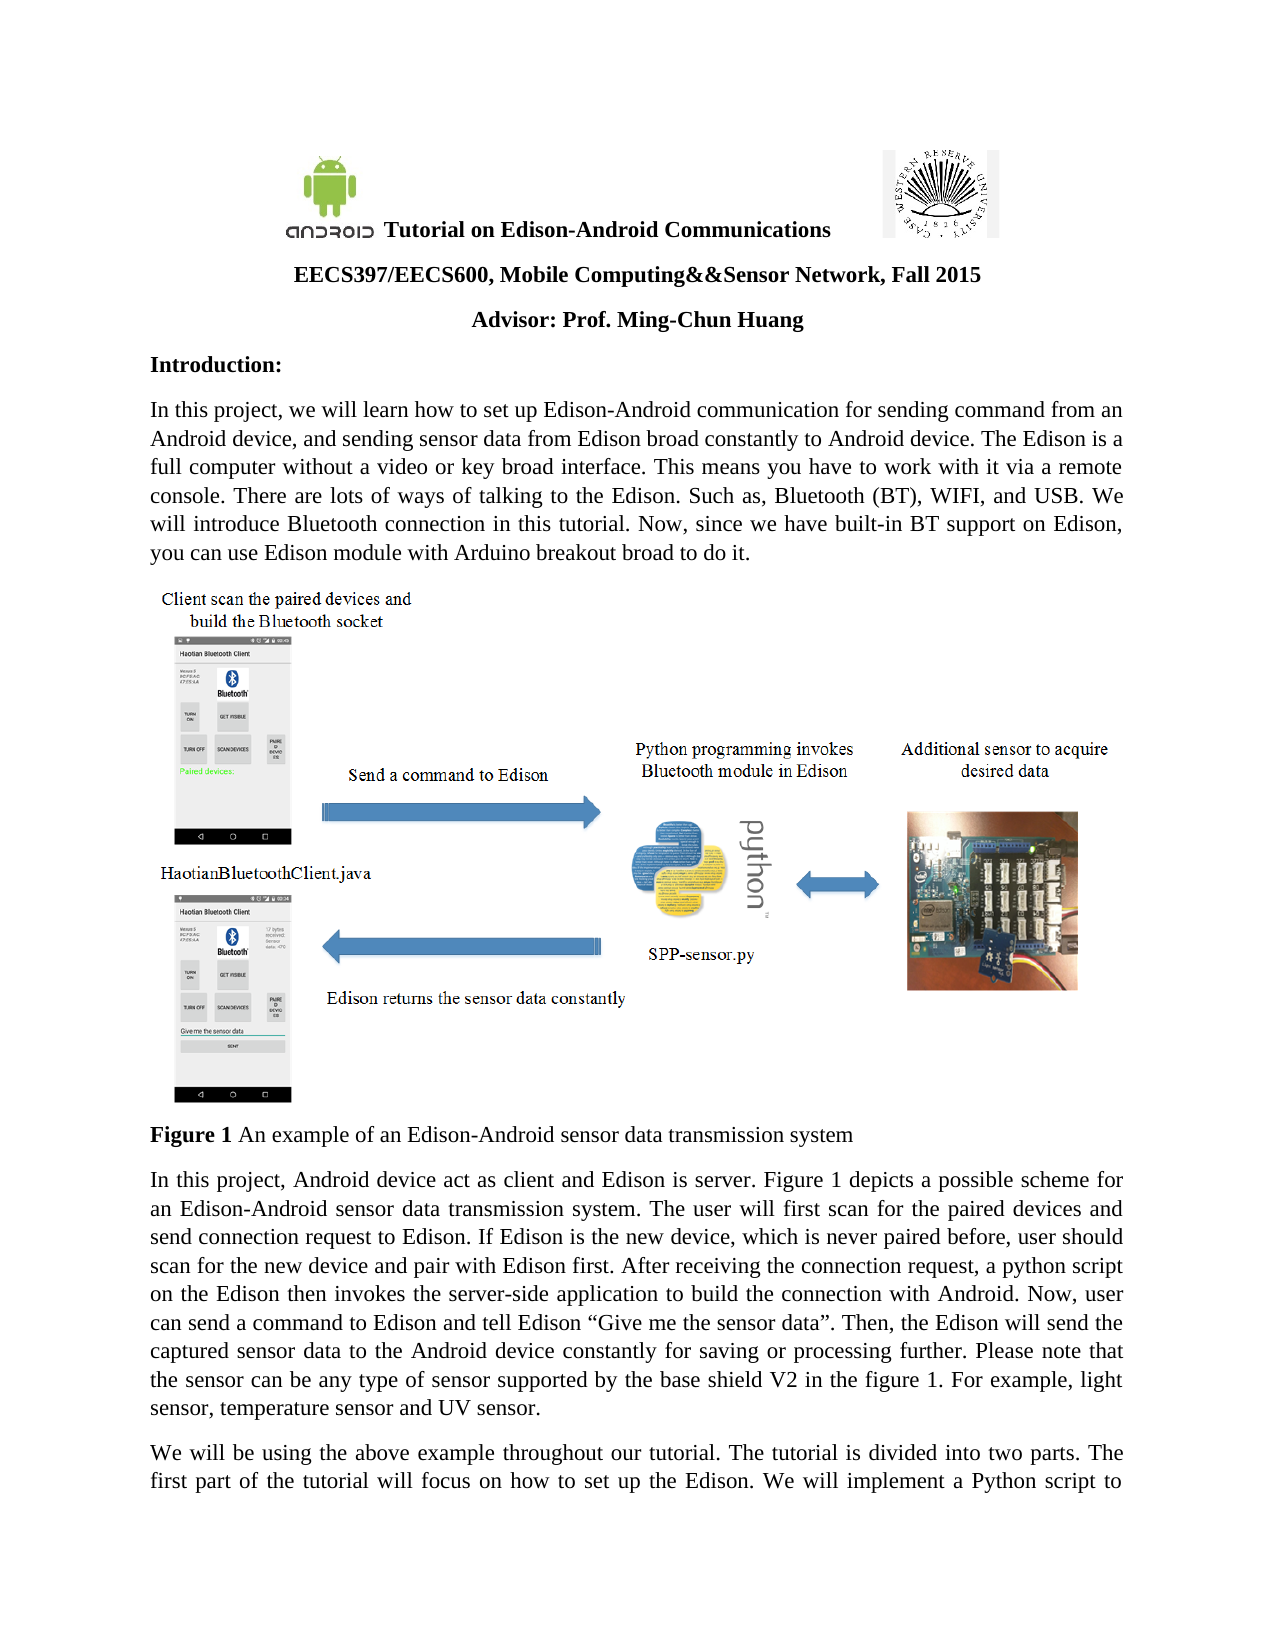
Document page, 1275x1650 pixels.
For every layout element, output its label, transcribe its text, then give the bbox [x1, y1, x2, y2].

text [150, 1439, 1125, 1494]
picture [882, 150, 1000, 238]
text Figure 1 An example of an Edison-Android sensor data transmission system [150, 1121, 1125, 1148]
text Advisor: Prof. Ming-Chun Huang [150, 306, 1125, 333]
picture [275, 156, 384, 238]
text In this project, we will learn how to set up Edison-Android communication for sending command from an Android device, and sending sensor data from Edison broad constantly to Android device. The Edison is a full computer without a video or key broad interface. This means you have to work with it via a remote console. There are lots of ways of talking to the Edison. Such as, Bluetooth (BT), WIFI, and USB. We will introduce Bluetooth connection in this tutorial. Now, since we have built-in BT support on Edison, you can use Edison module with Arduino breakout broad to do it. [150, 396, 1125, 565]
text Introduction: [150, 351, 1125, 378]
text Tutorial on Edison-Android Communications [150, 150, 1125, 242]
text EECS397/EECS600, Mobile Computing&&Sensor Network, Fall 2015 [150, 261, 1125, 287]
picture [150, 583, 1123, 1103]
text In this project, Android device act as client and Edison is server. Figure 1 depicts a possible scheme for an Edison-Android sensor data transmission system. The user will first scan for the paired devices and send connection request to Edison. If Edison is the new device, which is never paired before, user should scan for the new device and pair with Edison first. After receiving the connection request, a python script on the Edison then invokes the server-side application to build the connection with Android. Now, user can send a command to Edison and tell Edison “Give me the sensor data”. Then, the Edison will send the captured sensor data to the Android device constantly for saving or processing further. Please note that the sensor can be any type of sensor supported by the base shield V2 in the figure 1. For example, light sensor, temperature sensor and UV sensor. [150, 1167, 1125, 1420]
